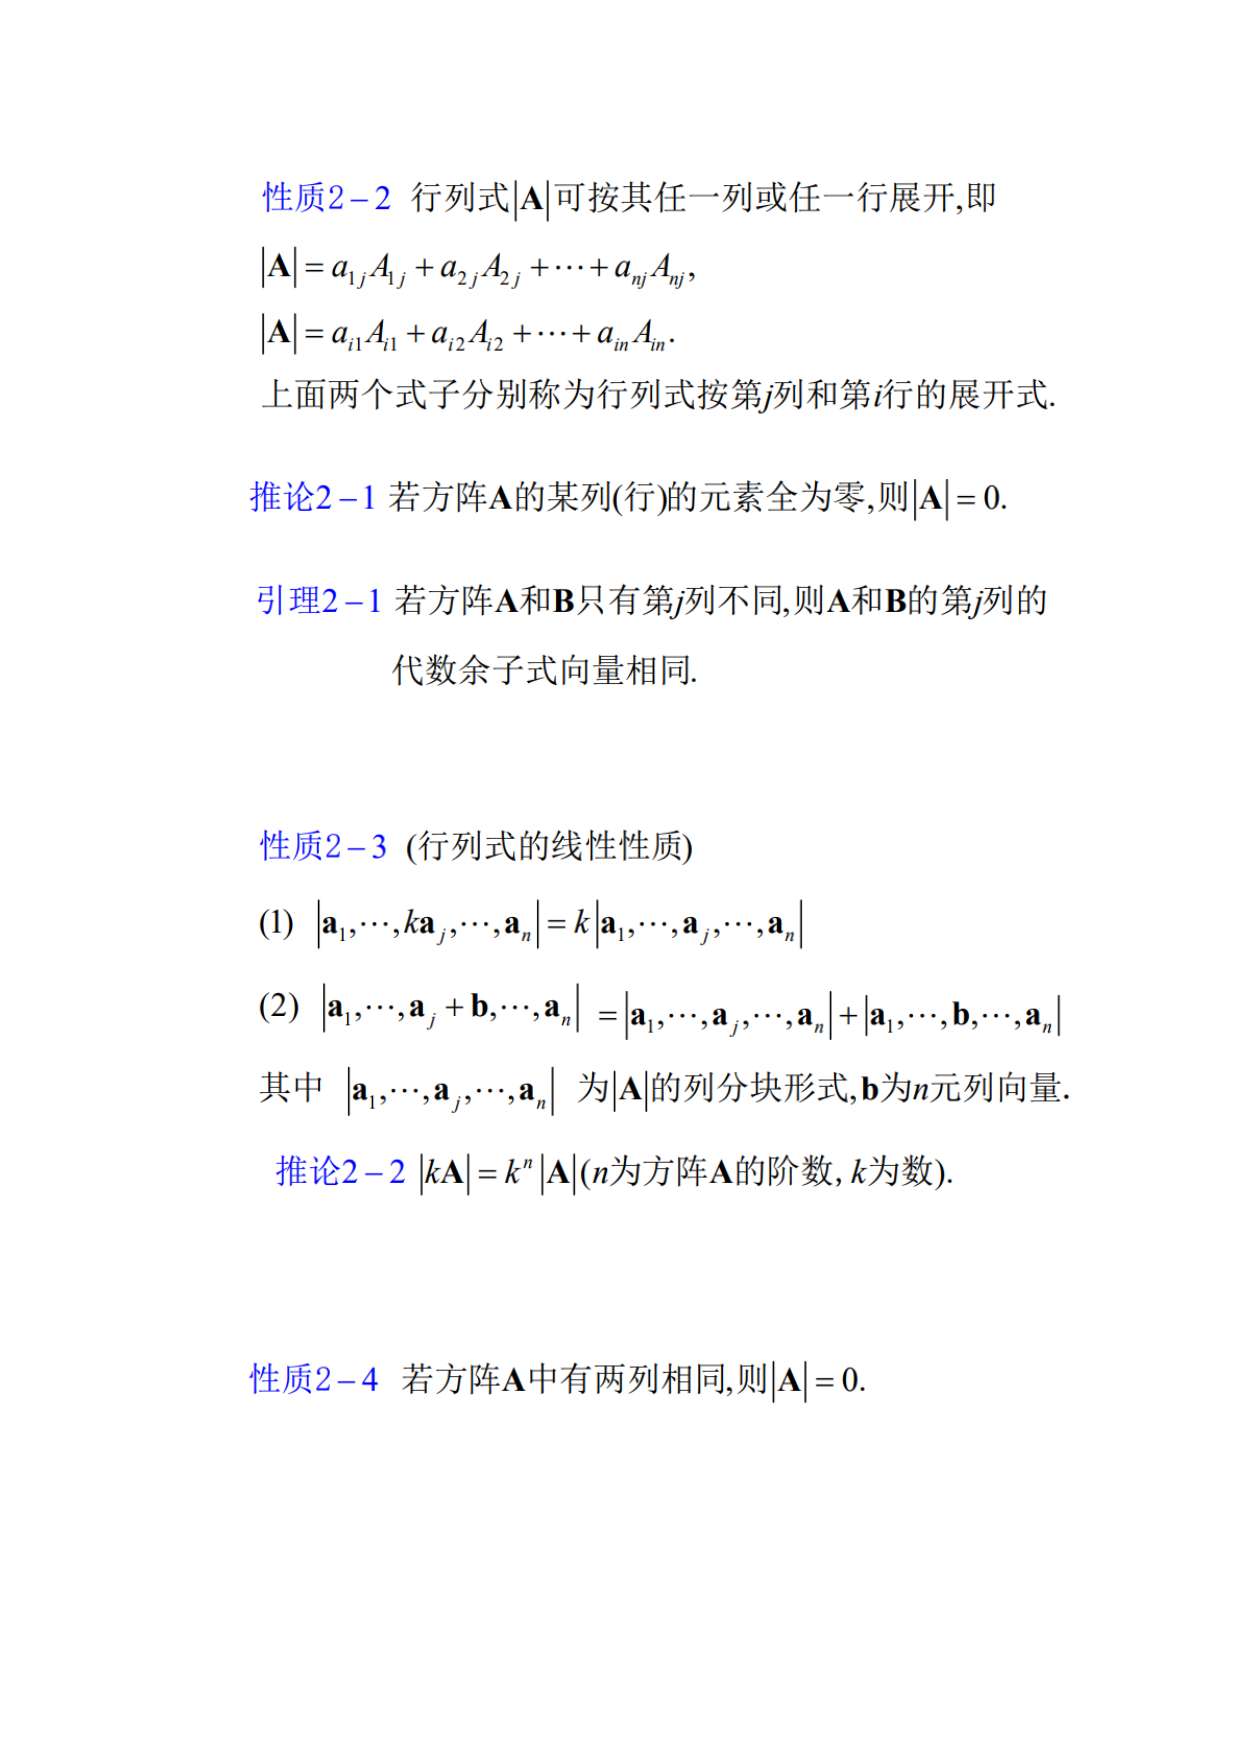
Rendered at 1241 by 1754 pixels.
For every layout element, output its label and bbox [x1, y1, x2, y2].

picture [237, 1147, 1013, 1203]
picture [237, 815, 1103, 1141]
picture [237, 461, 1032, 531]
picture [237, 566, 1067, 706]
picture [237, 1338, 892, 1411]
picture [237, 162, 1063, 424]
